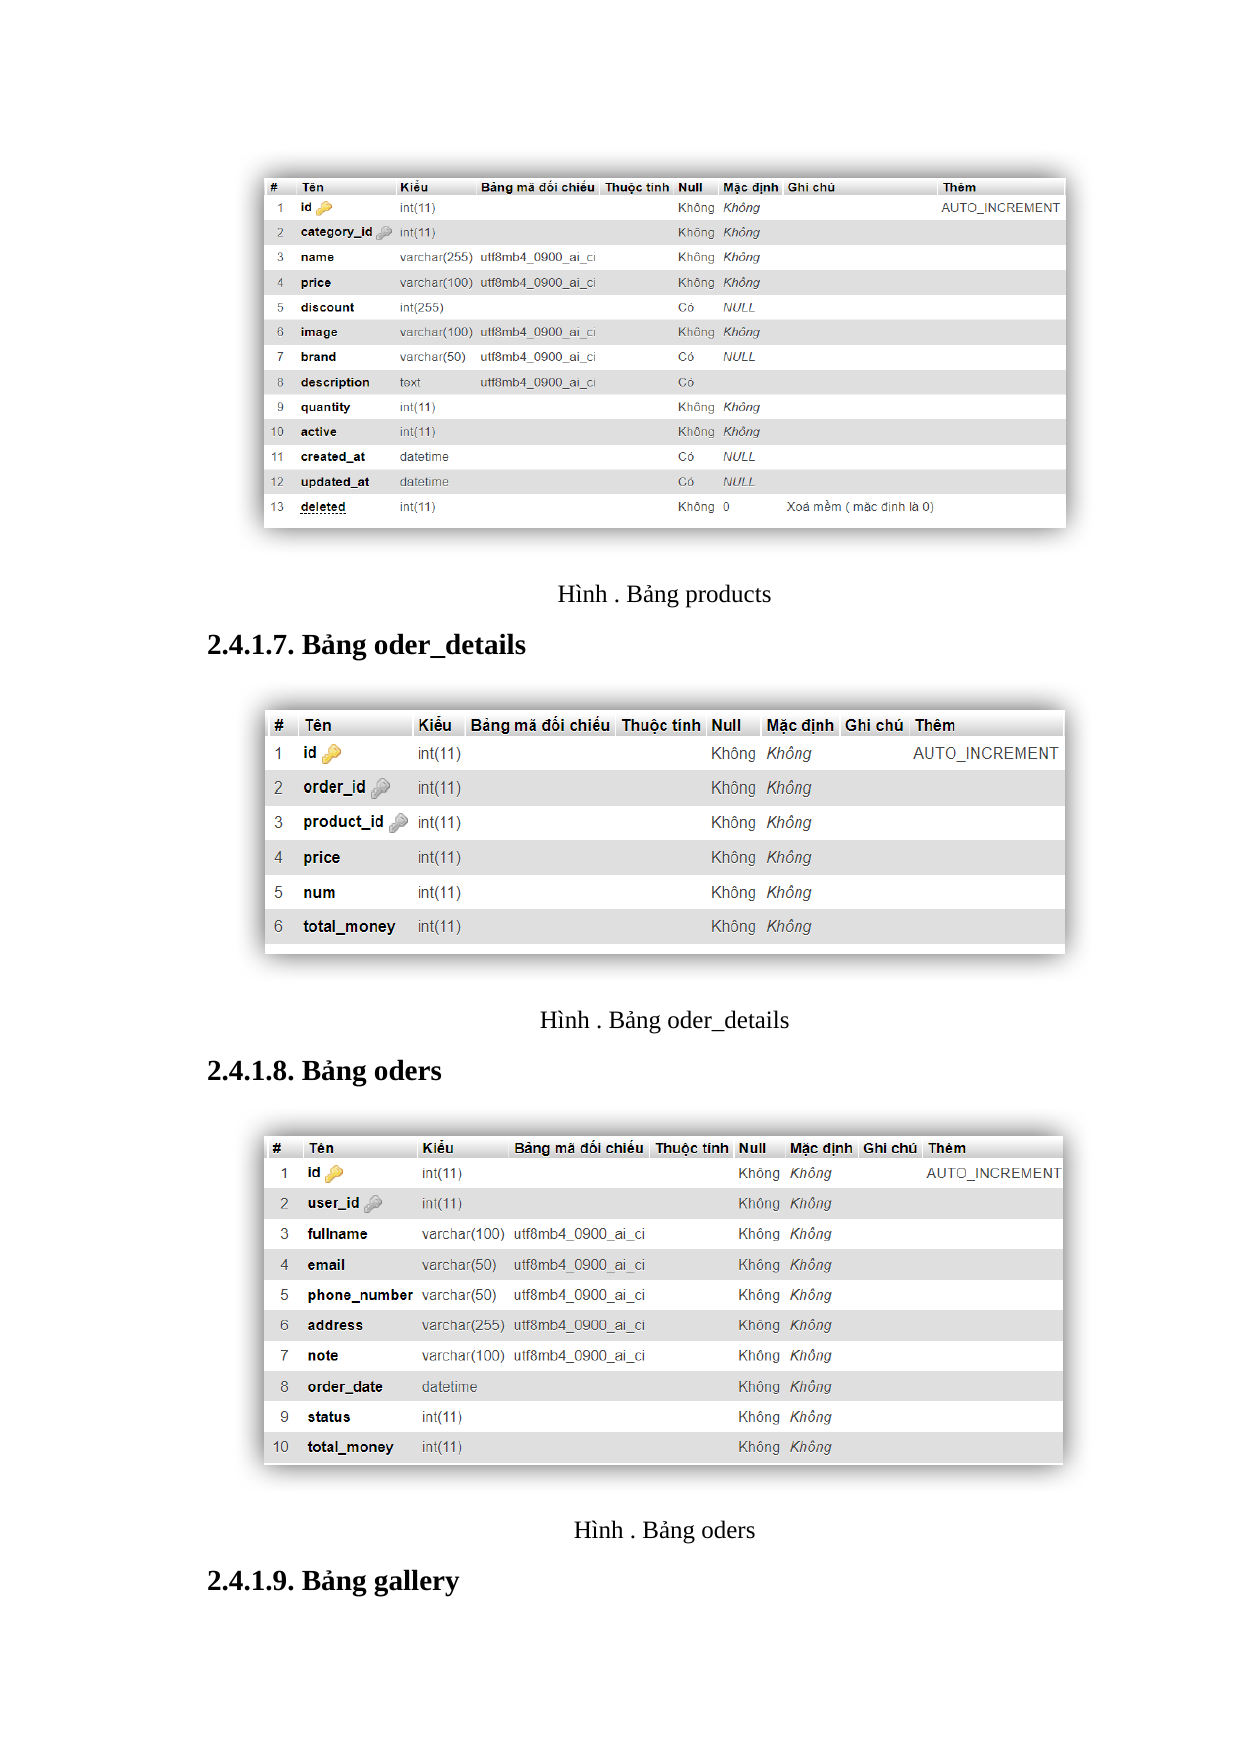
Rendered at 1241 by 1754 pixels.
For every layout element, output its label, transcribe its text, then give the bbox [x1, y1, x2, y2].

text 2.4.1.9. Bảng gallery [207, 1563, 1122, 1596]
text Hình . Bảng products [207, 579, 1122, 608]
picture [265, 710, 1065, 954]
text 2.4.1.7. Bảng oder_details [207, 627, 1122, 660]
picture [264, 1136, 1063, 1465]
text Hình . Bảng oder_details [207, 1005, 1122, 1034]
picture [264, 178, 1066, 528]
text 2.4.1.8. Bảng oders [207, 1053, 1122, 1086]
text Hình . Bảng oders [207, 1515, 1122, 1544]
